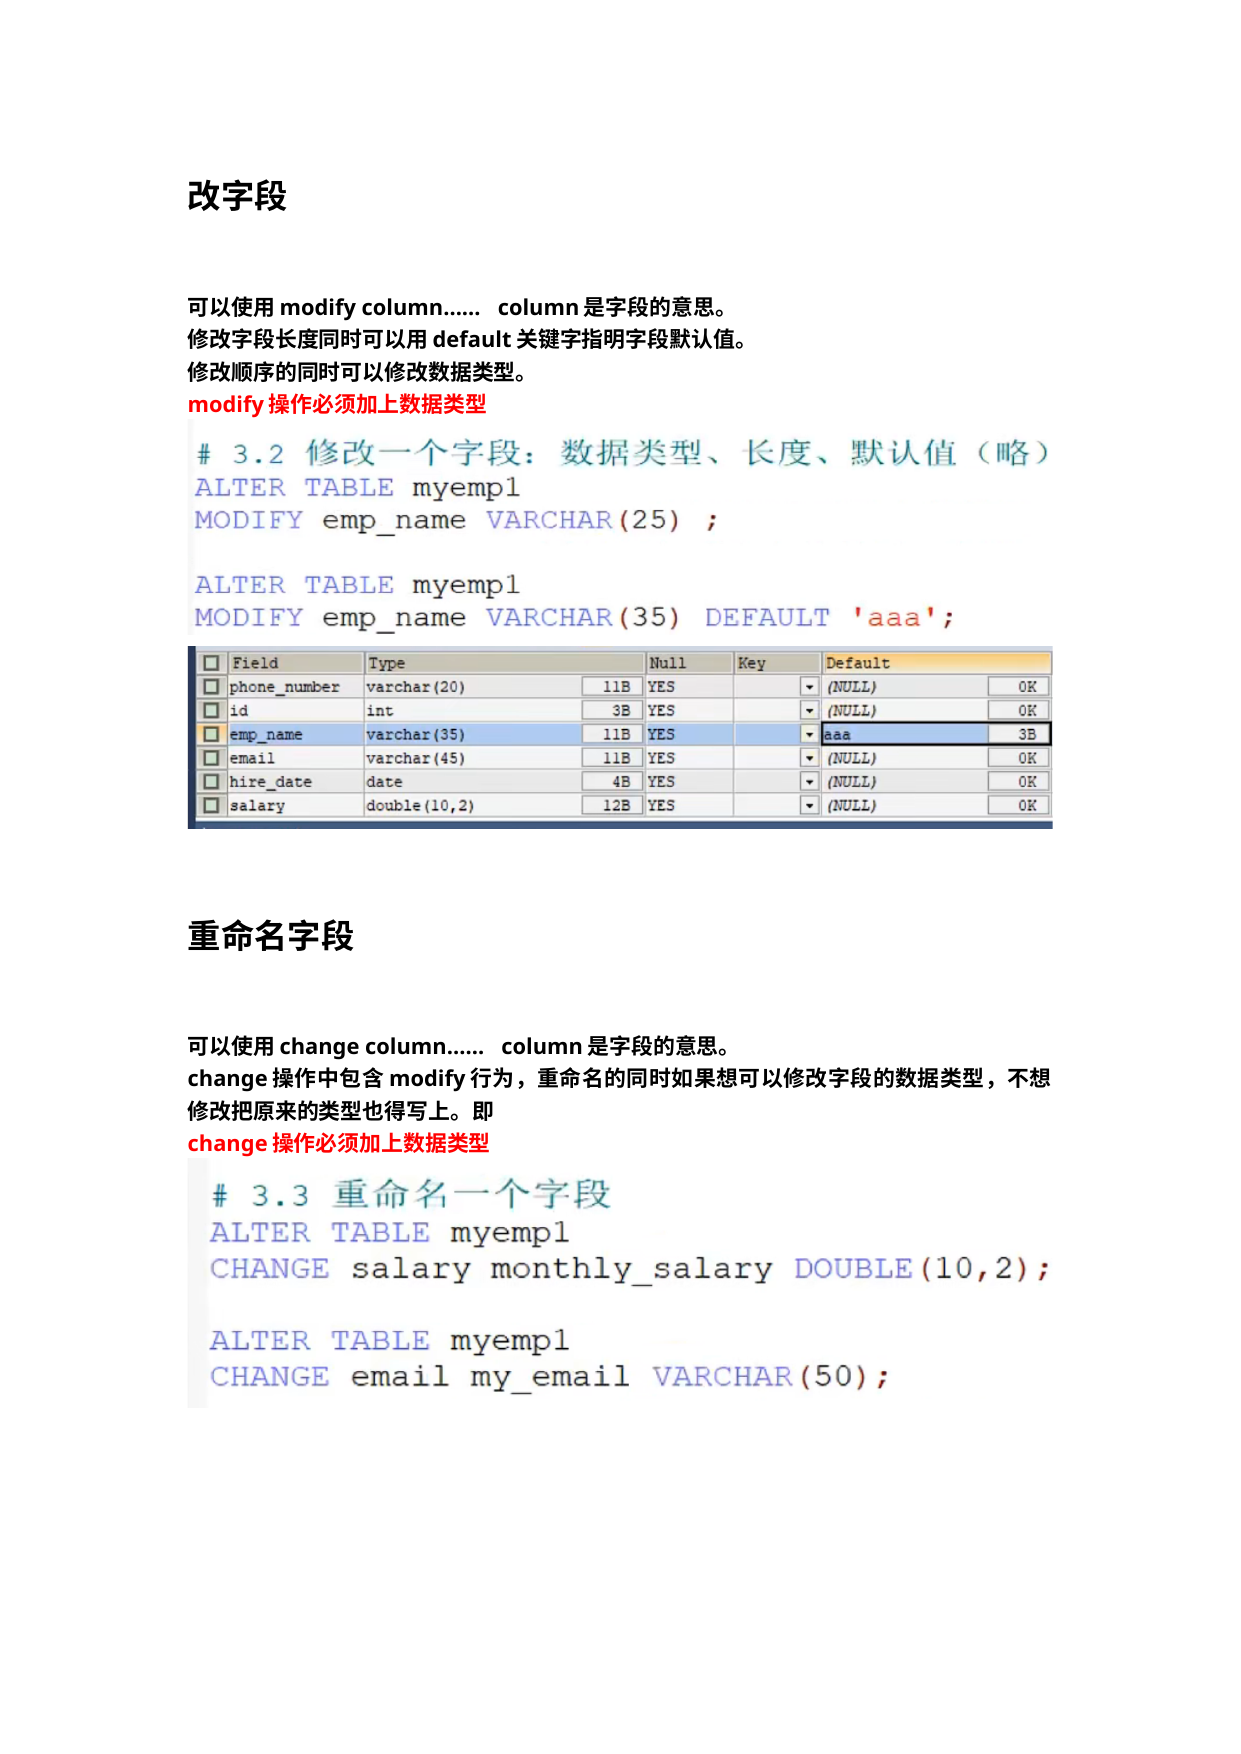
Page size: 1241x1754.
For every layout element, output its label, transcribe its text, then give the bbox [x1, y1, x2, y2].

subtitle 重命名字段 [187, 901, 1053, 966]
picture [187, 646, 1053, 829]
text change操作中包含modify行为，重命名的同时如果想可以修改字段的数据类型，不想修改把原来的类型也得写上。即 [187, 1061, 1053, 1126]
picture [187, 1158, 1053, 1408]
picture [187, 419, 1053, 635]
text 可以使用modify column…… column是字段的意思。 [187, 289, 1053, 322]
text 修改字段长度同时可以用default关键字指明字段默认值。 [187, 322, 1053, 354]
subtitle 改字段 [187, 162, 1053, 227]
text change操作必须加上数据类型 [187, 1126, 1053, 1158]
text 修改顺序的同时可以修改数据类型。 [187, 354, 1053, 387]
text modify操作必须加上数据类型 [187, 387, 1053, 419]
text 可以使用change column…… column是字段的意思。 [187, 1028, 1053, 1061]
